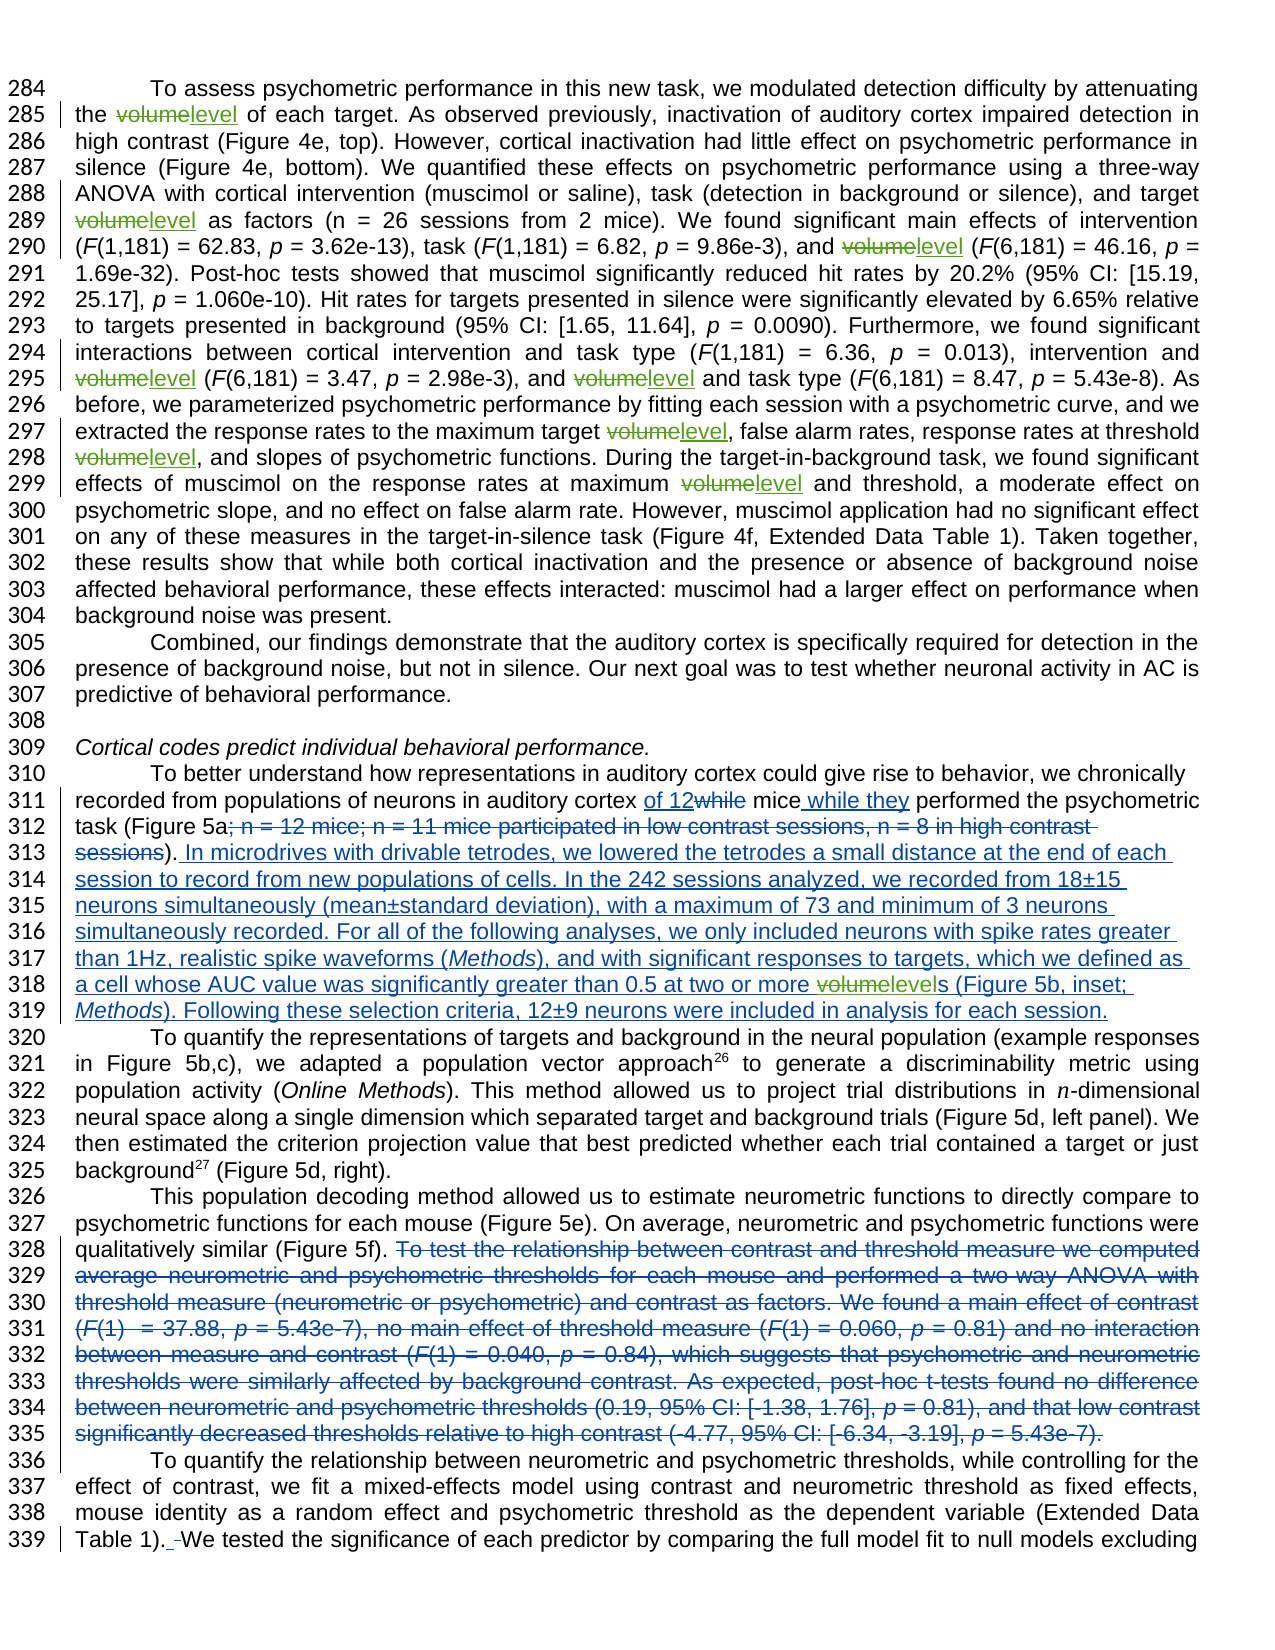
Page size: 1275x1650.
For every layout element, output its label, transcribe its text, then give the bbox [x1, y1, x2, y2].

text Combined, our findings demonstrate that the auditory cortex is specifically required for detection in the presence of background noise, but not in silence. Our next goal was to test whether neuronal activity in AC is predictive of behavioral performance. [75, 628, 1200, 707]
text This population decoding method allowed us to estimate neurometric functions to directly compare to psychometric functions for each mouse (Figure 5e). On average, neurometric and psychometric functions were qualitatively similar (Figure 5f). [75, 1330, 1200, 1355]
text To quantify the representations of targets and background in the neural population (example responses in Figure 5b,c), we adapted a population vector approach26 to generate a discriminability metric using population activity (Online Methods). This method allowed us to project trial distributions in -dimensional neural space along a single dimension which separated target and background trials (Figure 5d, left panel). We then estimated the criterion projection value that best predicted whether each trial contained a target or just background27 (Figure 5d, right). [75, 1024, 1200, 1183]
text This population decoding method allowed us to estimate neurometric functions to directly compare to psychometric functions for each mouse (Figure 5e). On average, neurometric and psychometric functions were qualitatively similar (Figure 5f). [75, 1356, 1200, 1408]
text To assess psychometric performance in this new task, we modulated detection difficulty by attenuating the of each target. As observed previously, inactivation of auditory cortex impaired detection in high contrast (Figure 4e, top). However, cortical inactivation had little effect on psychometric performance in silence (Figure 4e, bottom). We quantified these effects on psychometric performance using a three-way ANOVA with cortical intervention (muscimol or saline), task (detection in background or silence), and target as factors (n = 26 sessions from 2 mice). We found significant main effects of intervention (F(1,181) = 62.83, p = 3.62e-13), task (F(1,181) = 6.82, p = 9.86e-3), and (F(6,181) = 46.16, p = 1.69e-32). Post-hoc tests showed that muscimol significantly reduced hit rates by 20.2% (95% CI: [15.19, 25.17], p = 1.060e-10). Hit rates for targets presented in silence were significantly elevated by 6.65% relative to targets presented in background (95% CI: [1.65, 11.64], p = 0.0090). Furthermore, we found significant interactions between cortical intervention and task type (F(1,181) = 6.36, p = 0.013), intervention and (F(6,181) = 3.47, p = 2.98e-3), and and task type (F(6,181) = 8.47, p = 5.43e-8). As before, we parameterized psychometric performance by fitting each session with a psychometric curve, and we extracted the response rates to the maximum target , false alarm rates, response rates at threshold , and slopes of psychometric functions. During the target-in-background task, we found significant effects of muscimol on the response rates at maximum and threshold, a moderate effect on psychometric slope, and no effect on false alarm rate. However, muscimol application had no significant effect on any of these measures in the target-in-silence task (Figure 4f, Extended Data Table 1). Taken together, these results show that while both cortical inactivation and the presence or absence of background noise affected behavioral performance, these effects interacted: muscimol had a larger effect on performance when background noise was present. [75, 75, 1200, 628]
text This population decoding method allowed us to estimate neurometric functions to directly compare to psychometric functions for each mouse (Figure 5e). On average, neurometric and psychometric functions were qualitatively similar (Figure 5f). [75, 1409, 1200, 1447]
text This population decoding method allowed us to estimate neurometric functions to directly compare to psychometric functions for each mouse (Figure 5e). On average, neurometric and psychometric functions were qualitatively similar (Figure 5f). [75, 1183, 1200, 1329]
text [75, 1447, 1200, 1552]
text Cortical codes predict individual behavioral performance. [75, 734, 1200, 760]
text To better understand how representations in auditory cortex could give rise to behavior, we chronically recorded from populations of neurons in auditory cortex mice performed the psychometric task (Figure 5a). [75, 760, 1200, 1024]
